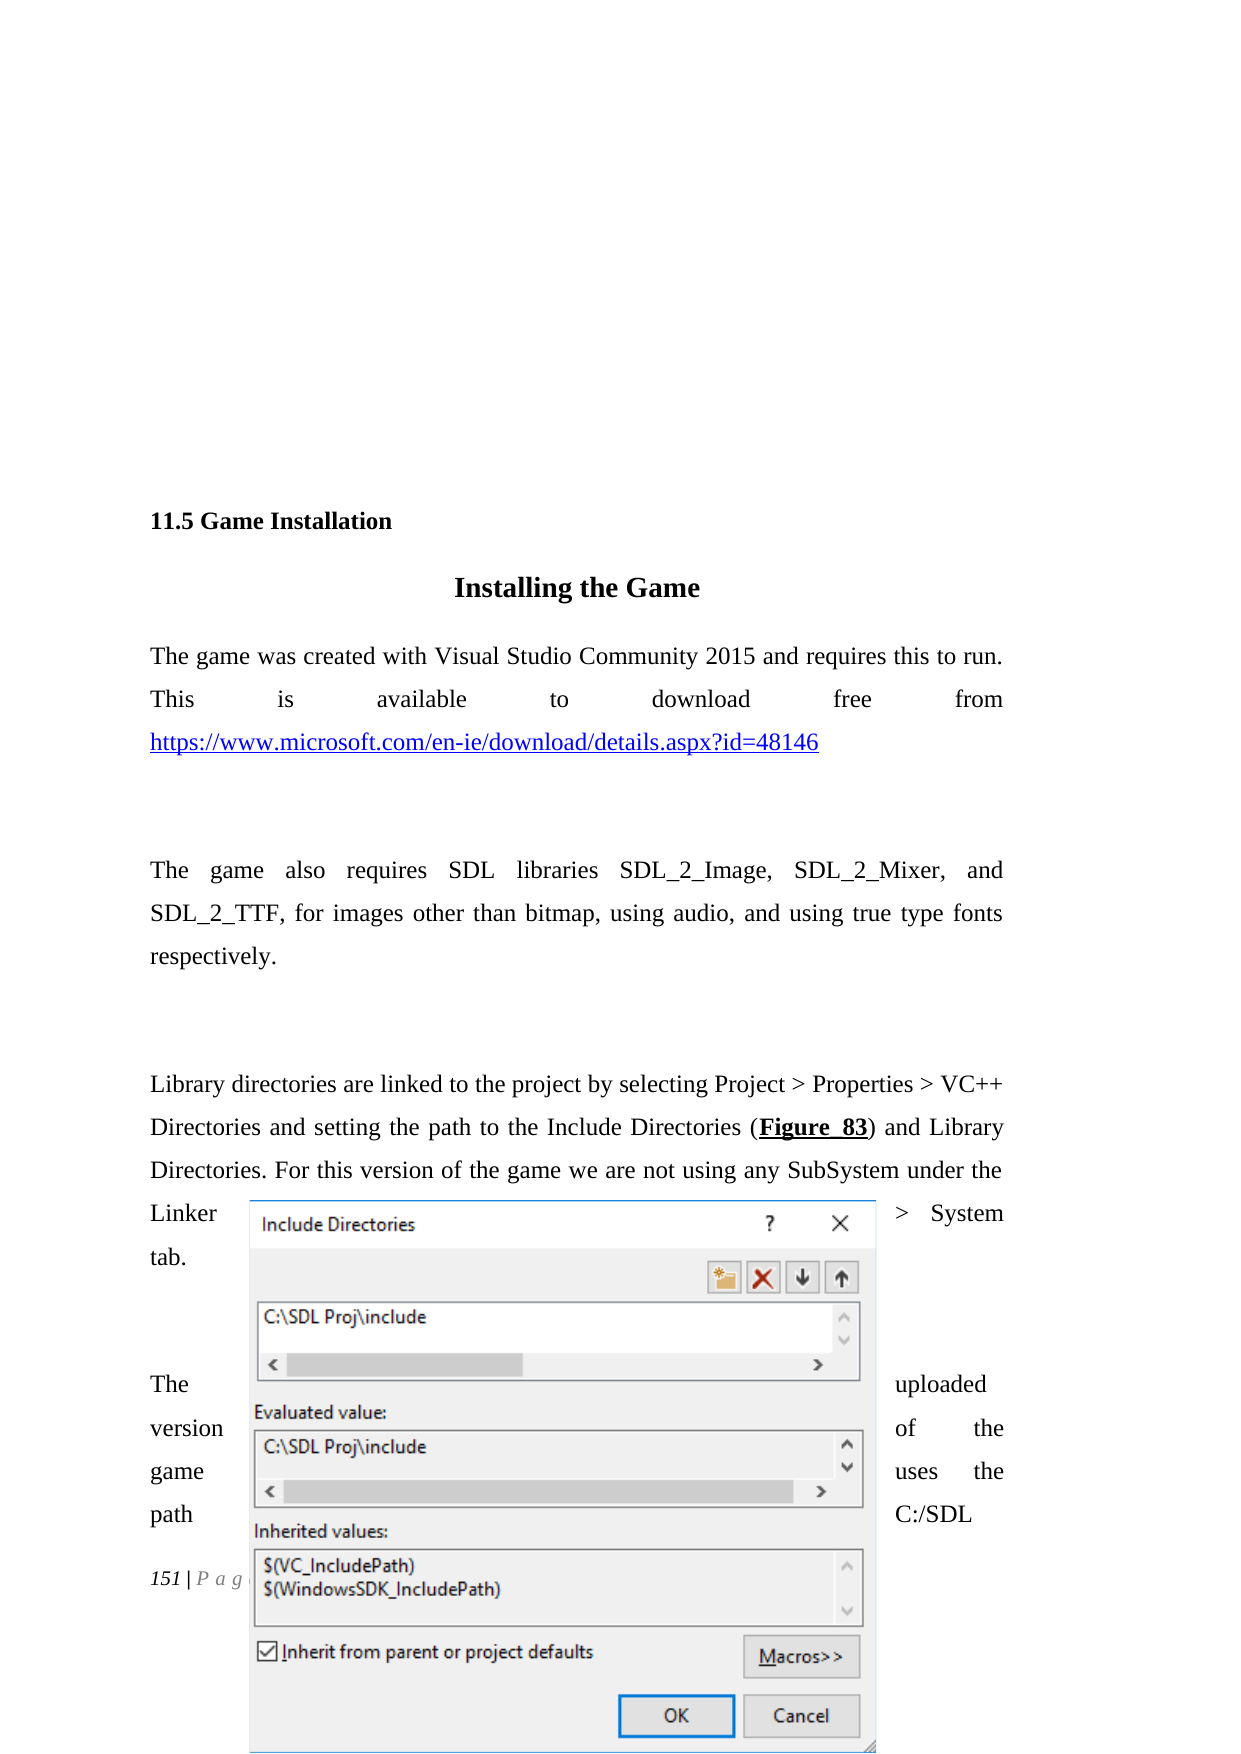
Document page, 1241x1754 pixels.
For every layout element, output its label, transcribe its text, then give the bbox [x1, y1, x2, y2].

picture [248, 1200, 875, 1750]
text Library directories are linked to the project by selecting Project > Properties > VC++ Directories and setting the path to the Include Directories (Figure_83) and Library Directories. For this version of the game we are not using any SubSystem under the Linker > System tab. [150, 1069, 1004, 1270]
text The game also requires SDL libraries SDL_2_Image, SDL_2_Mixer, and SDL_2_TTF, for images other than bitmap, using audio, and using true type fonts respectively. [150, 855, 1004, 970]
text The game was created with Visual Studio Community 2015 and requires this to run. This is available to download free from https://www.microsoft.com/en-ie/download/details.aspx?id=48146 [150, 641, 1004, 756]
text 11.5 Game Installation [150, 506, 1004, 534]
text Installing the Game [150, 570, 1004, 603]
